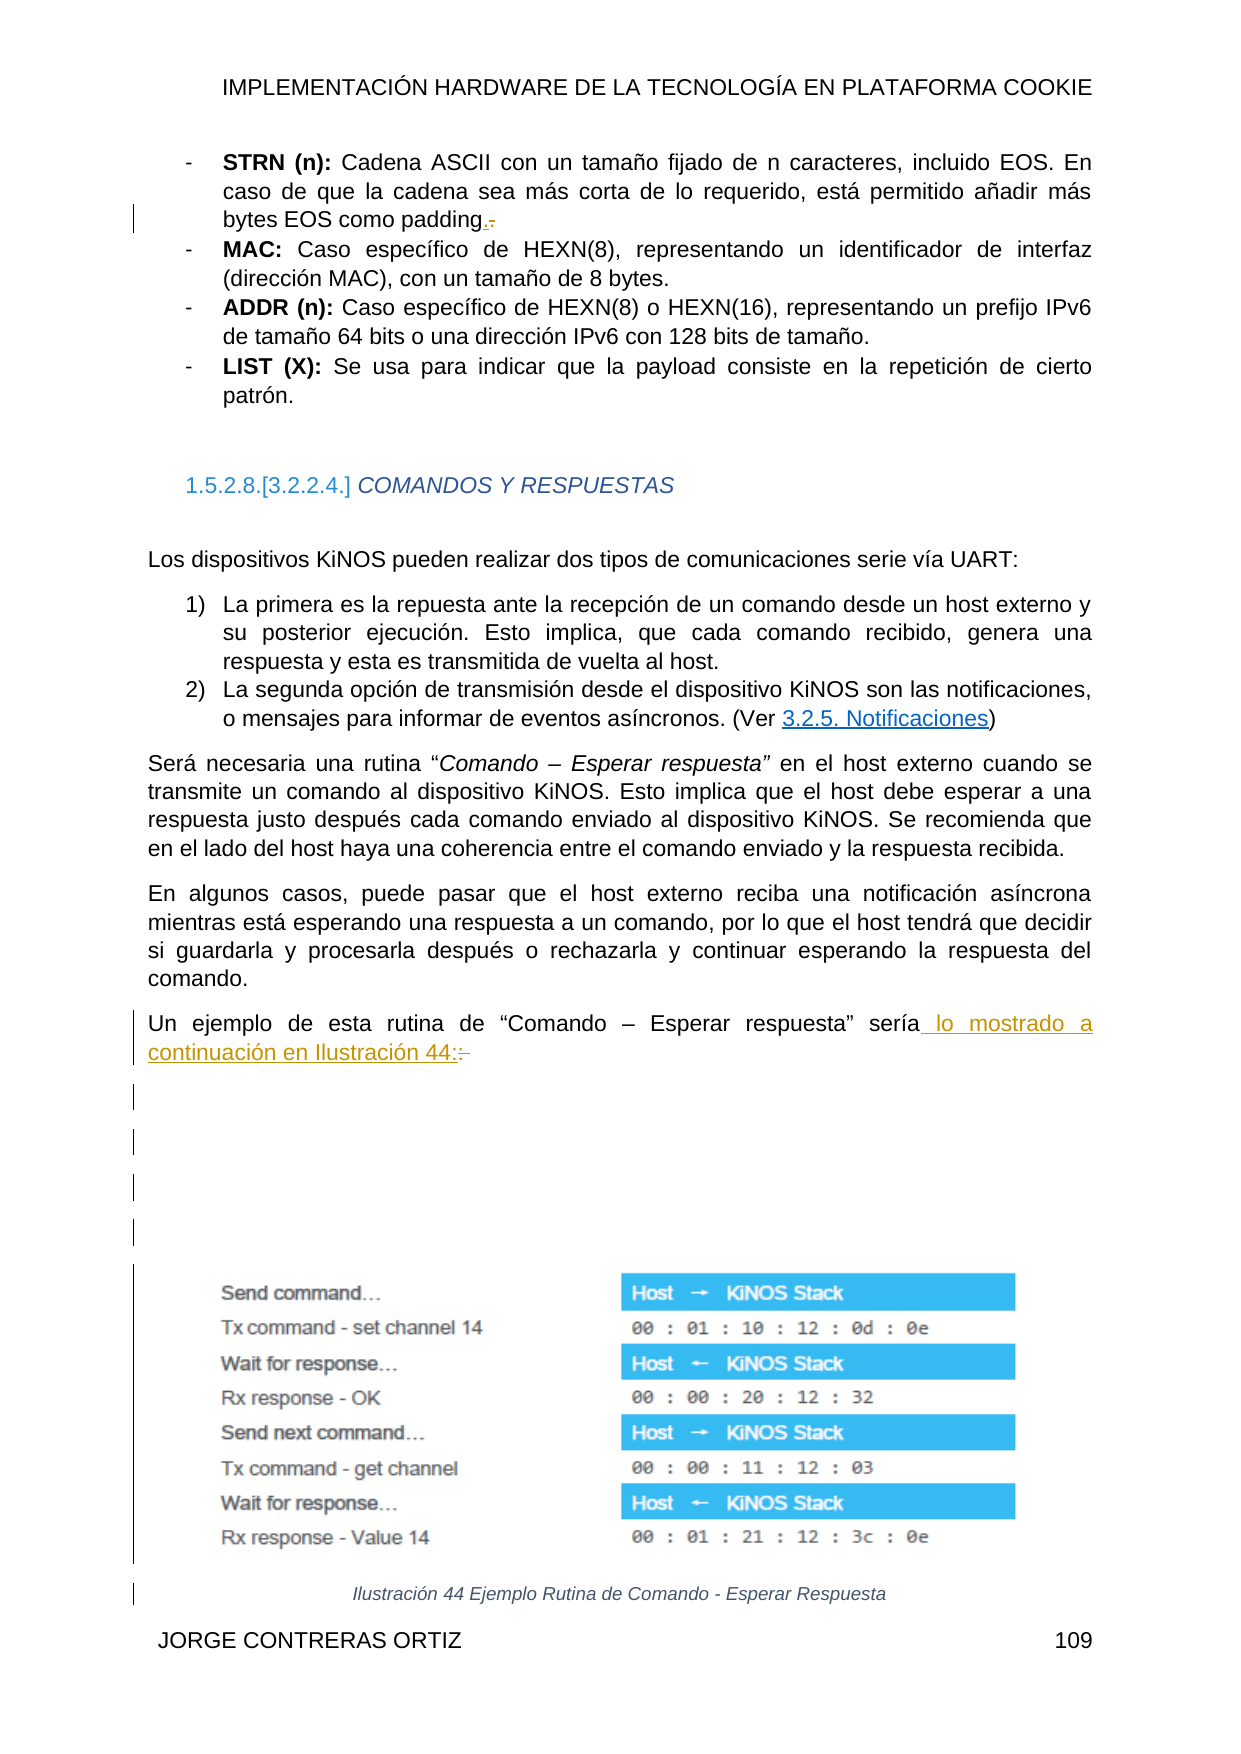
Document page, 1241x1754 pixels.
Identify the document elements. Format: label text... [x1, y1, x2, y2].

list La segunda opción de transmisión desde el dispositivo KiNOS son las notificaciones, o mensajes para informar de eventos asíncronos. (Ver 3.2.5. Notificaciones) [185, 676, 1092, 731]
subtitle COMANDOS Y RESPUESTAS [185, 472, 1092, 498]
list ADDR (n): Caso específico de HEXN(8) o HEXN(16), representando un prefijo IPv6 de tamaño 64 bits o una dirección IPv6 con 128 bits de tamaño. [185, 293, 1092, 350]
picture [215, 1264, 1025, 1565]
list La primera es la repuesta ante la recepción de un comando desde un host externo y su posterior ejecución. Esto implica, que cada comando recibido, genera una respuesta y esta es transmitida de vuelta al host. [185, 591, 1092, 674]
list MAC: Caso específico de HEXN(8), representando un identificador de interfaz (dirección MAC), con un tamaño de 8 bytes. [185, 235, 1092, 291]
text Será necesaria una rutina “Comando – Esperar respuesta” en el host externo cuando se transmite un comando al dispositivo KiNOS. Esto implica que el host debe esperar a una respuesta justo después cada comando enviado al dispositivo KiNOS. Se recomienda que en el lado del host haya una coherencia entre el comando enviado y la respuesta recibida. [148, 749, 1092, 861]
text Ilustración Ejemplo Rutina de Comando - Esperar Respuesta [148, 1583, 1092, 1605]
list STRN (n): Cadena ASCII con un tamaño fijado de n caracteres, incluido EOS. En caso de que la cadena sea más corta de lo requerido, está permitido añadir más bytes EOS como padding [185, 148, 1092, 233]
text Los dispositivos KiNOS pueden realizar dos tipos de comunicaciones serie vía UART: [148, 546, 1092, 572]
text En algunos casos, puede pasar que el host externo reciba una notificación asíncrona mientras está esperando una respuesta a un comando, por lo que el host tendrá que decidir si guardarla y procesarla después o rechazarla y continuar esperando la respuesta del comando. [148, 880, 1092, 992]
list LIST (X): Se usa para indicar que la payload consiste en la repetición de cierto patrón. [185, 352, 1092, 408]
text Un ejemplo de esta rutina de “Comando – Esperar respuesta” sería [148, 1010, 1092, 1065]
